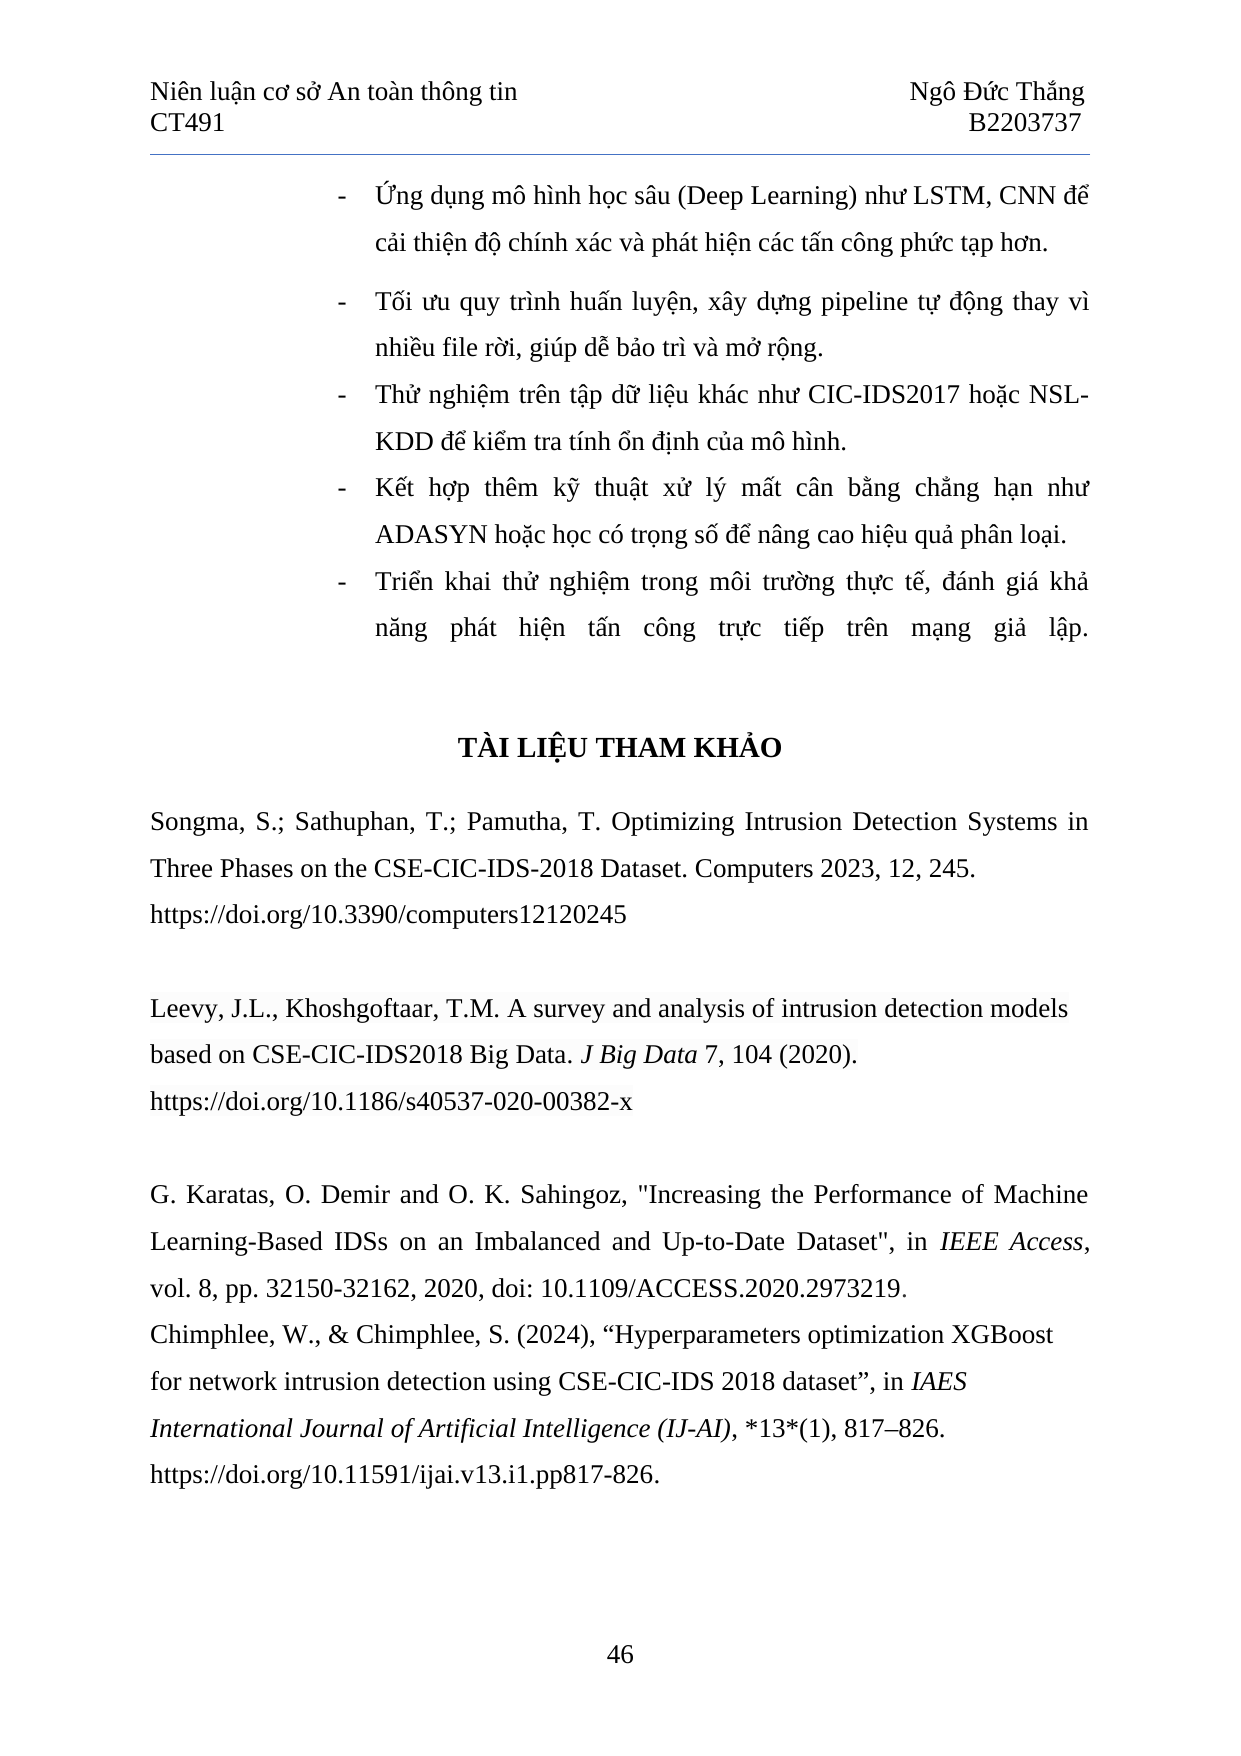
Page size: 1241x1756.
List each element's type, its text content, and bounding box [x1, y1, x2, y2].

text https://doi.org/10.3390/computers12120245 [150, 898, 1090, 930]
list Triển khai thử nghiệm trong môi trường thực tế, đánh giá khả năng phát hiện tấn công trực tiếp trên mạng giả lập. [337, 565, 1090, 689]
text Chimphlee, W., & Chimphlee, S. (2024), “Hyperparameters optimization XGBoost for network intrusion detection using CSE-CIC-IDS 2018 dataset”, in IAES International Journal of Artificial Intelligence (IJ-AI), *13*(1), 817–826. https://doi.org/10.11591/ijai.v13.i1.pp817-826. [150, 1318, 1090, 1490]
list Kết hợp thêm kỹ thuật xử lý mất cân bằng chẳng hạn như ADASYN hoặc học có trọng số để nâng cao hiệu quả phân loại. [337, 472, 1090, 549]
text Leevy, J.L., Khoshgoftaar, T.M. A survey and analysis of intrusion detection models based on CSE-CIC-IDS2018 Big Data. J Big Data 7, 104 (2020). https://doi.org/10.1186/s40537-020-00382-x [150, 992, 1090, 1116]
list Thử nghiệm trên tập dữ liệu khác như CIC-IDS2017 hoặc NSL-KDD để kiểm tra tính ổn định của mô hình. [337, 378, 1090, 456]
list Tối ưu quy trình huấn luyện, xây dựng pipeline tự động thay vì nhiều file rời, giúp dễ bảo trì và mở rộng. [337, 285, 1090, 363]
text G. Karatas, O. Demir and O. K. Sahingoz, "Increasing the Performance of Machine Learning-Based IDSs on an Imbalanced and Up-to-Date Dataset", in IEEE Access, vol. 8, pp. 32150-32162, 2020, doi: 10.1109/ACCESS.2020.2973219. [150, 1210, 1090, 1303]
text Songma, S.; Sathuphan, T.; Pamutha, T. Optimizing Intrusion Detection Systems in Three Phases on the CSE-CIC-IDS-2018 Dataset. Computers 2023, 12, 245. [150, 805, 1090, 883]
subtitle TÀI LIỆU THAM KHẢO [150, 730, 1090, 763]
list Ứng dụng mô hình học sâu (Deep Learning) như LSTM, CNN để cải thiện độ chính xác và phát hiện các tấn công phức tạp hơn. [337, 179, 1090, 257]
